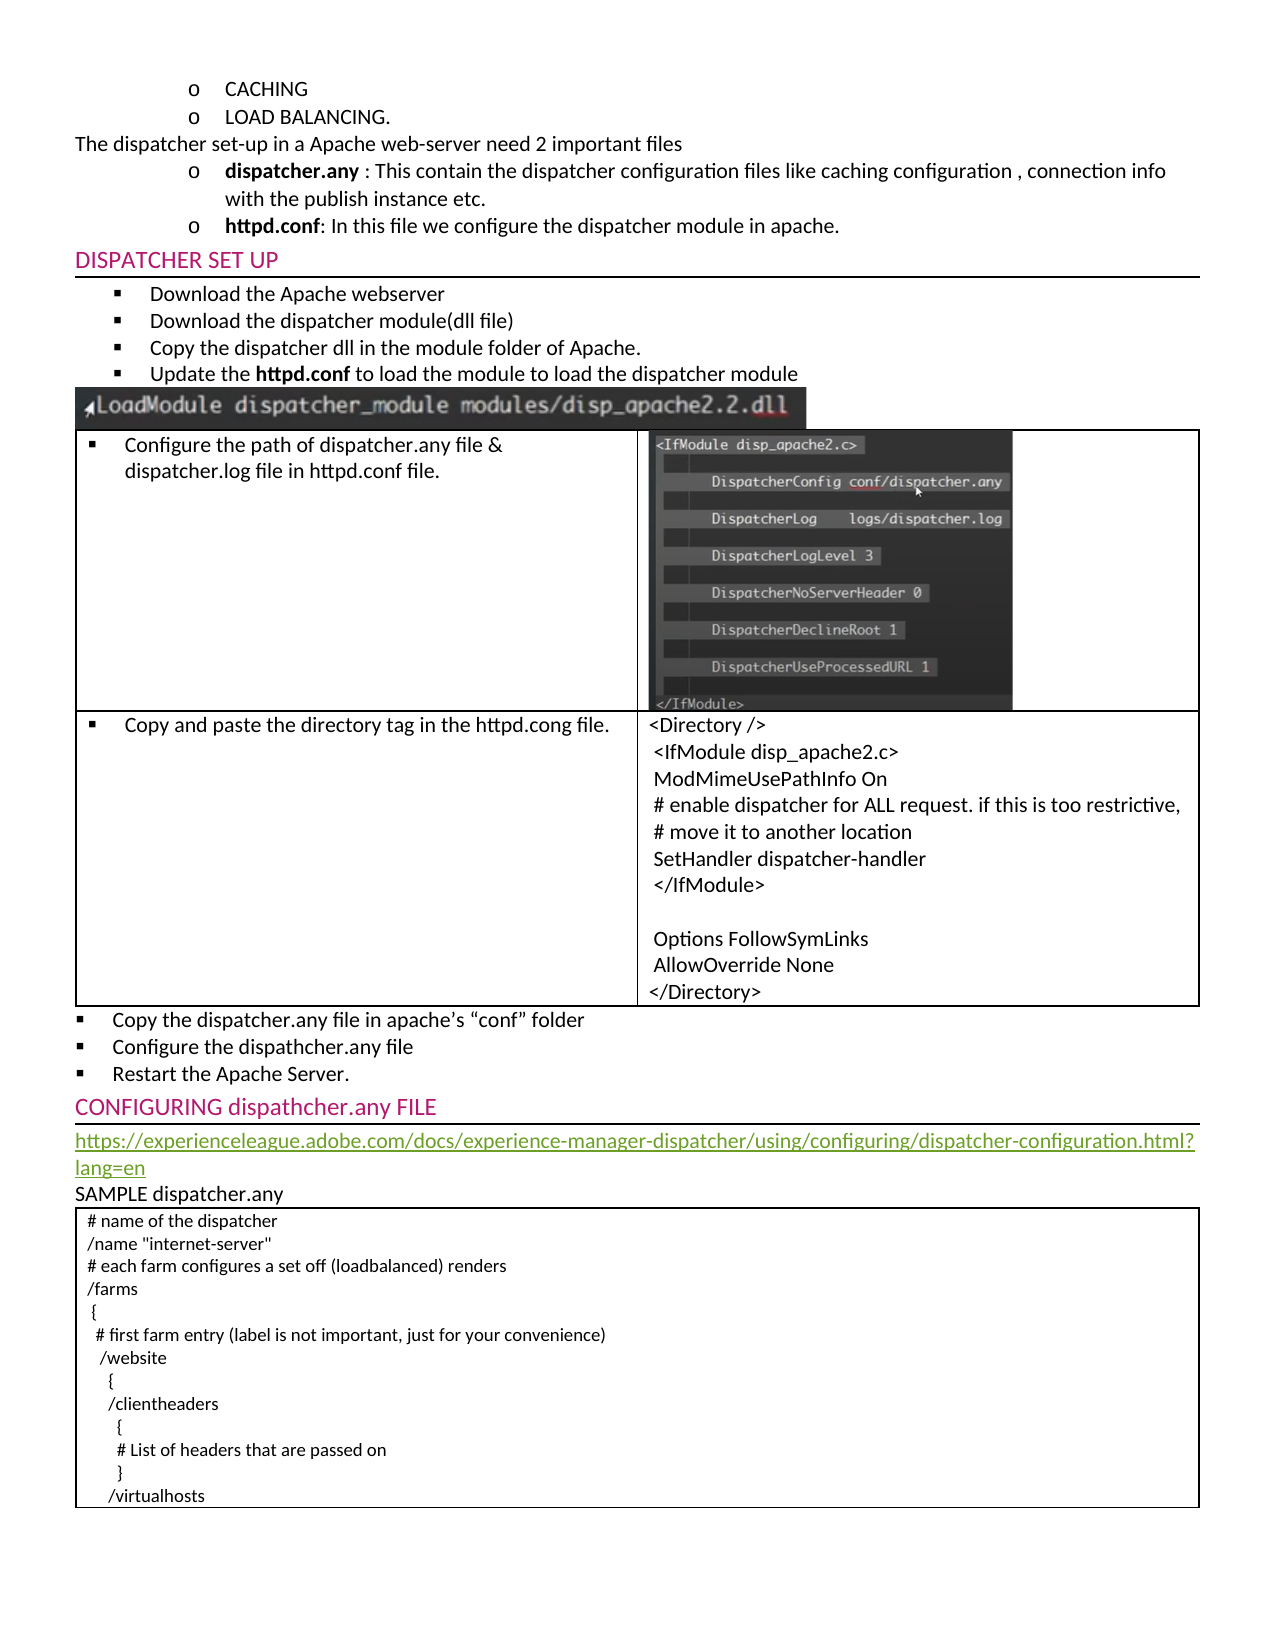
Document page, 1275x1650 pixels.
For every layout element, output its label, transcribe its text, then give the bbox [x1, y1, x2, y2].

list Download the dispatcher module(dll file) [112, 307, 1200, 334]
list Update the httpd.conf to load the module to load the dispatcher module [112, 360, 1200, 387]
table_header Configure the path of dispatcher.any file & dispatcher.log file in httpd.conf file. [77, 431, 637, 710]
list Download the Apache webserver [112, 280, 1200, 307]
table_cell Copy and paste the directory tag in the httpd.cong file. [77, 712, 637, 1005]
text The dispatcher set-up in a Apache web-server need 2 important files [75, 131, 1200, 157]
text SAMPLE dispatcher.any [75, 1181, 1200, 1207]
list CACHING [187, 75, 1200, 103]
list dispatcher.any : This contain the dispatcher configuration files like caching configuration , connection info with the publish instance etc. [187, 157, 1200, 212]
list Copy the dispatcher.any file in apache’s “conf” folder [75, 1007, 1200, 1033]
subtitle DISPATCHER SET UP [75, 244, 1200, 276]
list httpd.conf: In this file we configure the dispatcher module in apache. [187, 212, 1200, 239]
list Copy the dispatcher dll in the module folder of Apache. [112, 334, 1200, 360]
subtitle CONFIGURING dispathcher.any FILE [75, 1091, 1200, 1123]
picture [648, 430, 1013, 710]
table_header [638, 431, 648, 710]
list LOAD BALANCING. [187, 103, 1200, 131]
table_header [1013, 431, 1198, 710]
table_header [77, 1209, 1198, 1507]
list Configure the dispathcher.any file [75, 1033, 1200, 1060]
text https://experienceleague.adobe.com/docs/experience-manager-dispatcher/using/configuring/dispatcher-configuration.html?lang=en [75, 1127, 1200, 1181]
list Restart the Apache Server. [75, 1060, 1200, 1086]
picture [75, 387, 807, 429]
table_cell <Directory /> <IfModule disp_apache2.c> ModMimeUsePathInfo On # enable dispatcher for ALL request. if this is too restrictive, # move it to another location SetHandler dispatcher-handler </IfModule> Options FollowSymLinks AllowOverride None </Directory> [638, 712, 1198, 1005]
